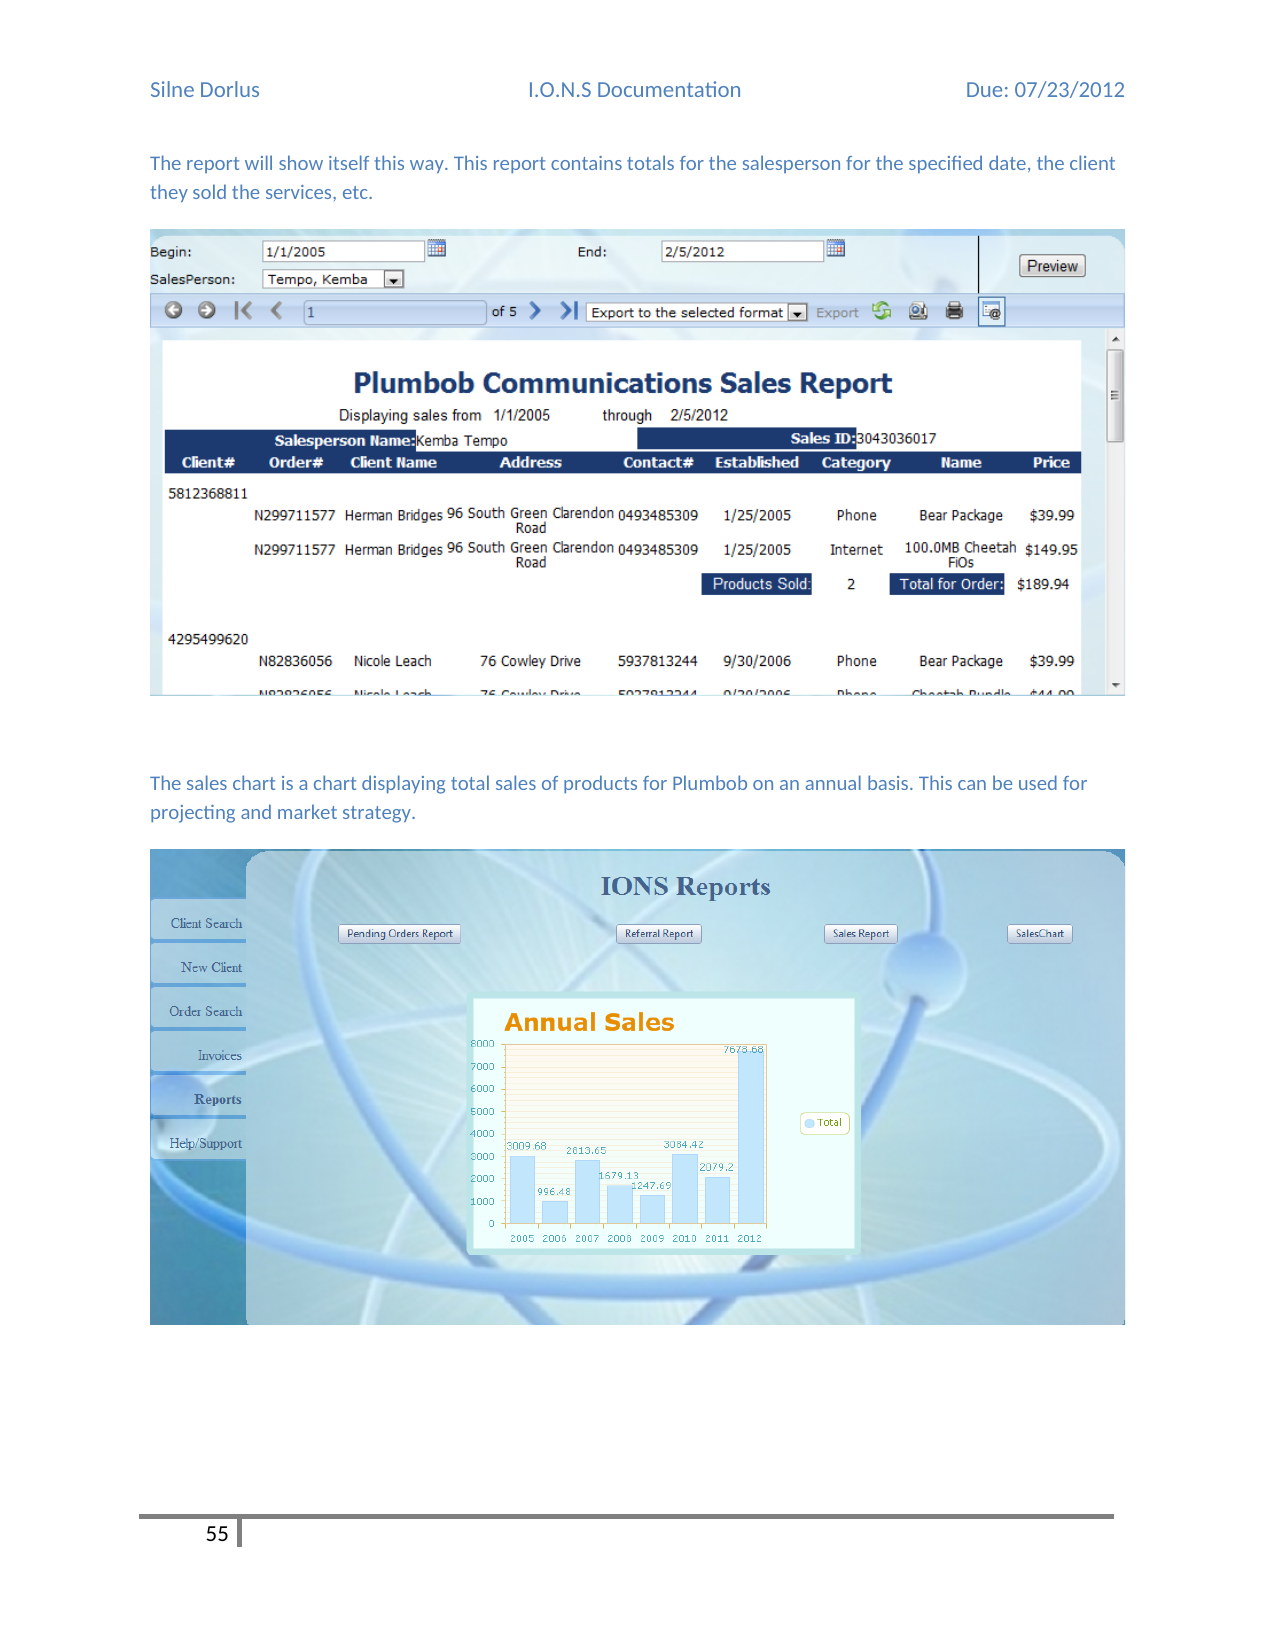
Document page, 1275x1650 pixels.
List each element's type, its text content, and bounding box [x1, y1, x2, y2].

picture [150, 229, 1125, 696]
text The sales chart is a chart displaying total sales of products for Plumbob on an annual basis. This can be used for projecting and market strategy. [150, 770, 1125, 825]
text The report will show itself this way. This report contains totals for the salesperson for the specified date, the client they sold the services, etc. [150, 150, 1125, 204]
picture [150, 849, 1125, 1325]
